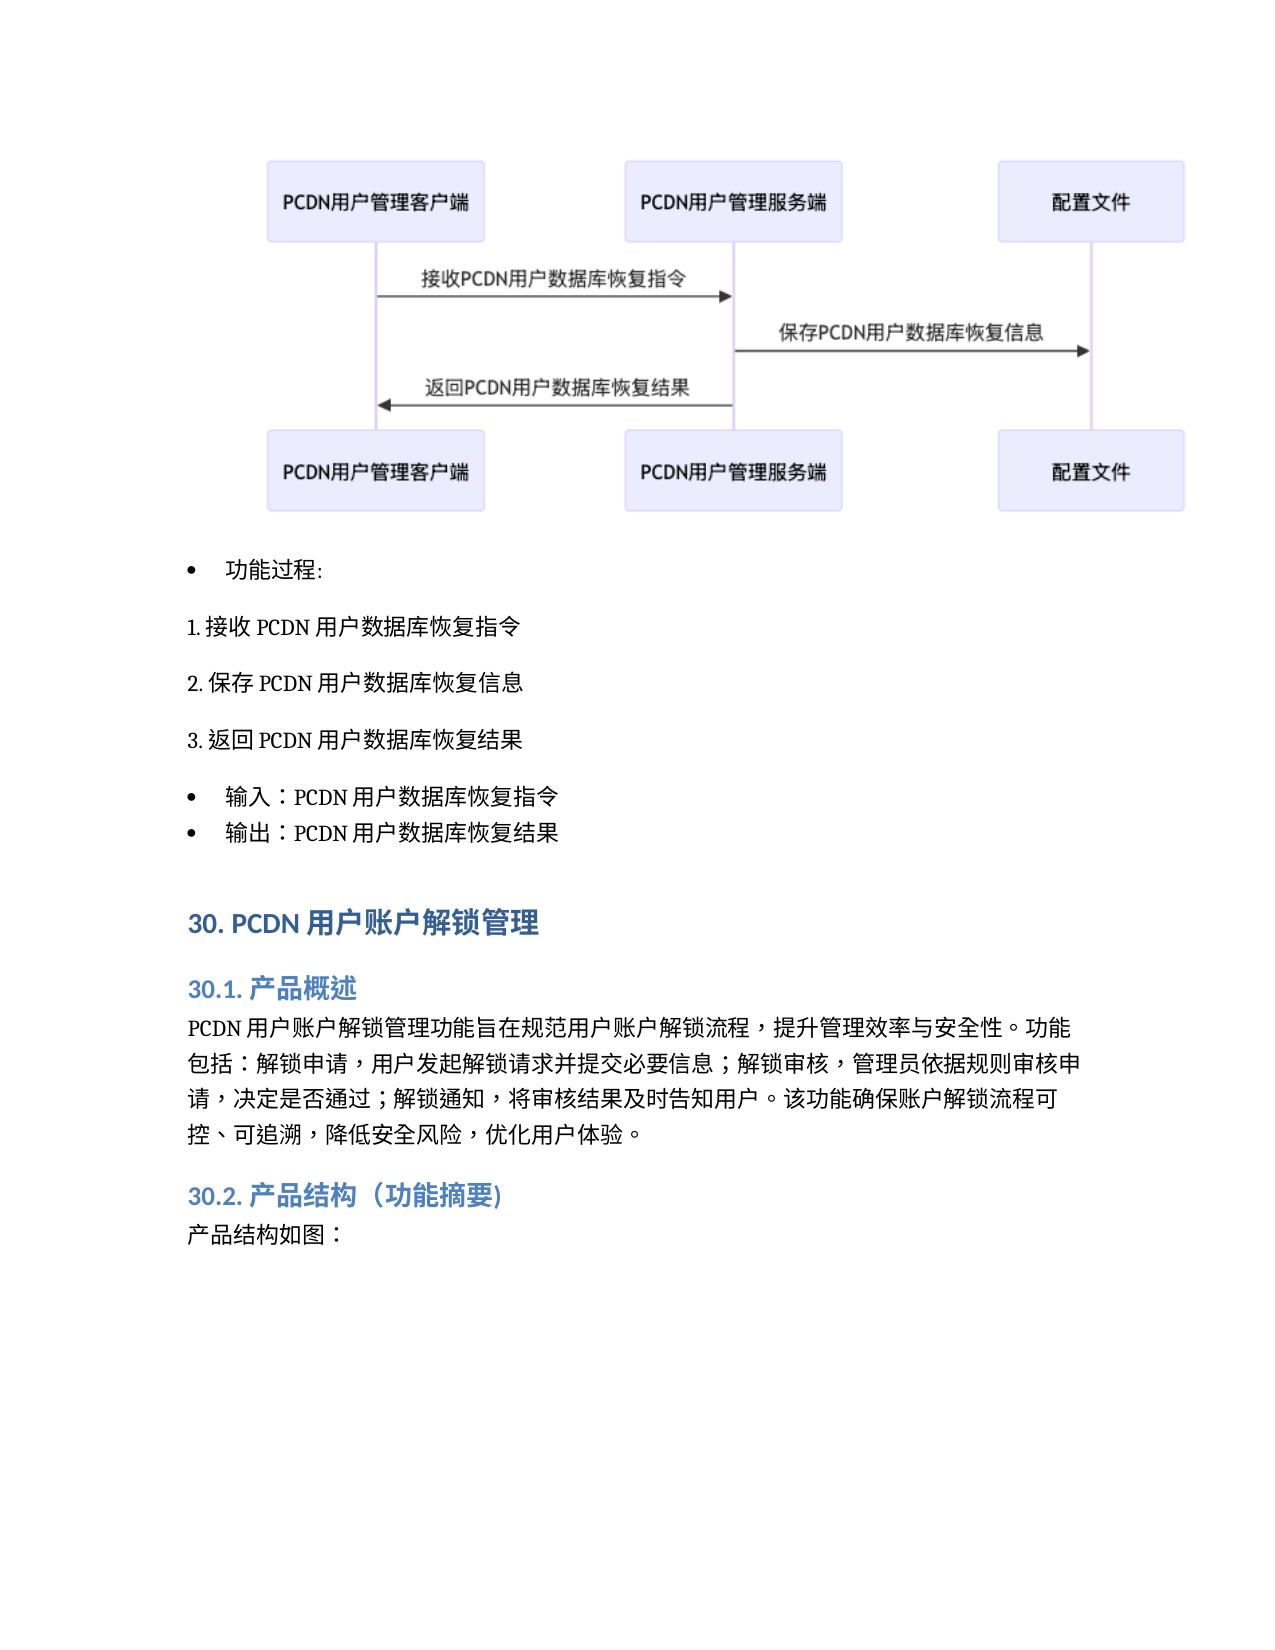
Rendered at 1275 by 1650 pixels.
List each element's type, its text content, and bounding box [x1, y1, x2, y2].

subtitle 30. PCDN用户账户解锁管理 [187, 903, 1087, 942]
list 输入：PCDN用户数据库恢复指令 [187, 781, 1087, 812]
list 功能过程: [187, 554, 1087, 585]
subtitle 30.2. 产品结构（功能摘要) [187, 1176, 1087, 1213]
subtitle 30.1. 产品概述 [187, 969, 1087, 1006]
text 2. 保存PCDN用户数据库恢复信息 [187, 667, 1087, 698]
text 3. 返回PCDN用户数据库恢复结果 [187, 724, 1087, 755]
text 产品结构如图： [187, 1218, 1087, 1250]
text PCDN用户账户解锁管理功能旨在规范用户账户解锁流程，提升管理效率与安全性。功能包括：解锁申请，用户发起解锁请求并提交必要信息；解锁审核，管理员依据规则审核申请，决定是否通过；解锁通知，将审核结果及时告知用户。该功能确保账户解锁流程可控、可追溯，降低安全风险，优化用户体验。 [187, 1012, 1087, 1151]
list 输出：PCDN用户数据库恢复结果 [187, 817, 1087, 848]
picture [206, 150, 1257, 529]
text 1. 接收PCDN用户数据库恢复指令 [187, 611, 1087, 642]
